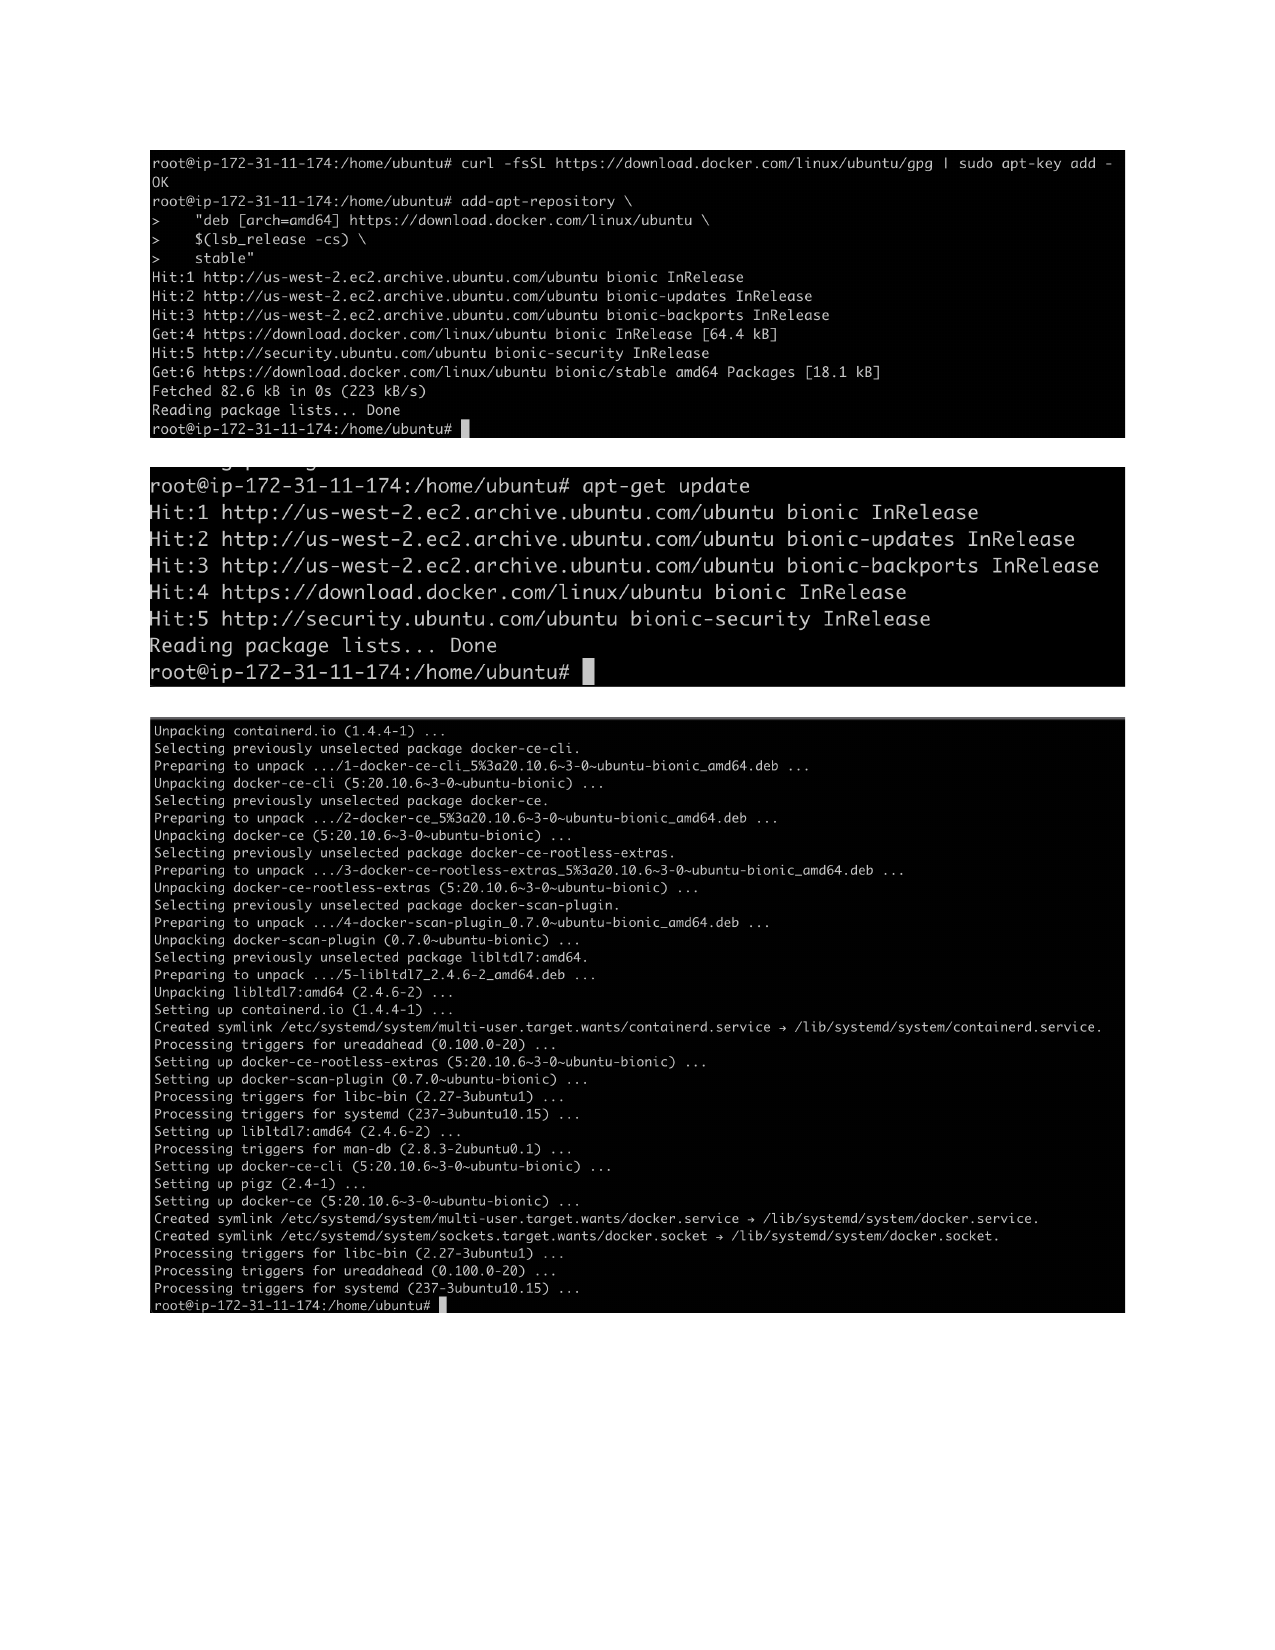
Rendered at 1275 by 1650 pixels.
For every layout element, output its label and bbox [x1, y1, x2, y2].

picture [150, 467, 1125, 687]
picture [150, 150, 1125, 438]
picture [150, 717, 1125, 1313]
